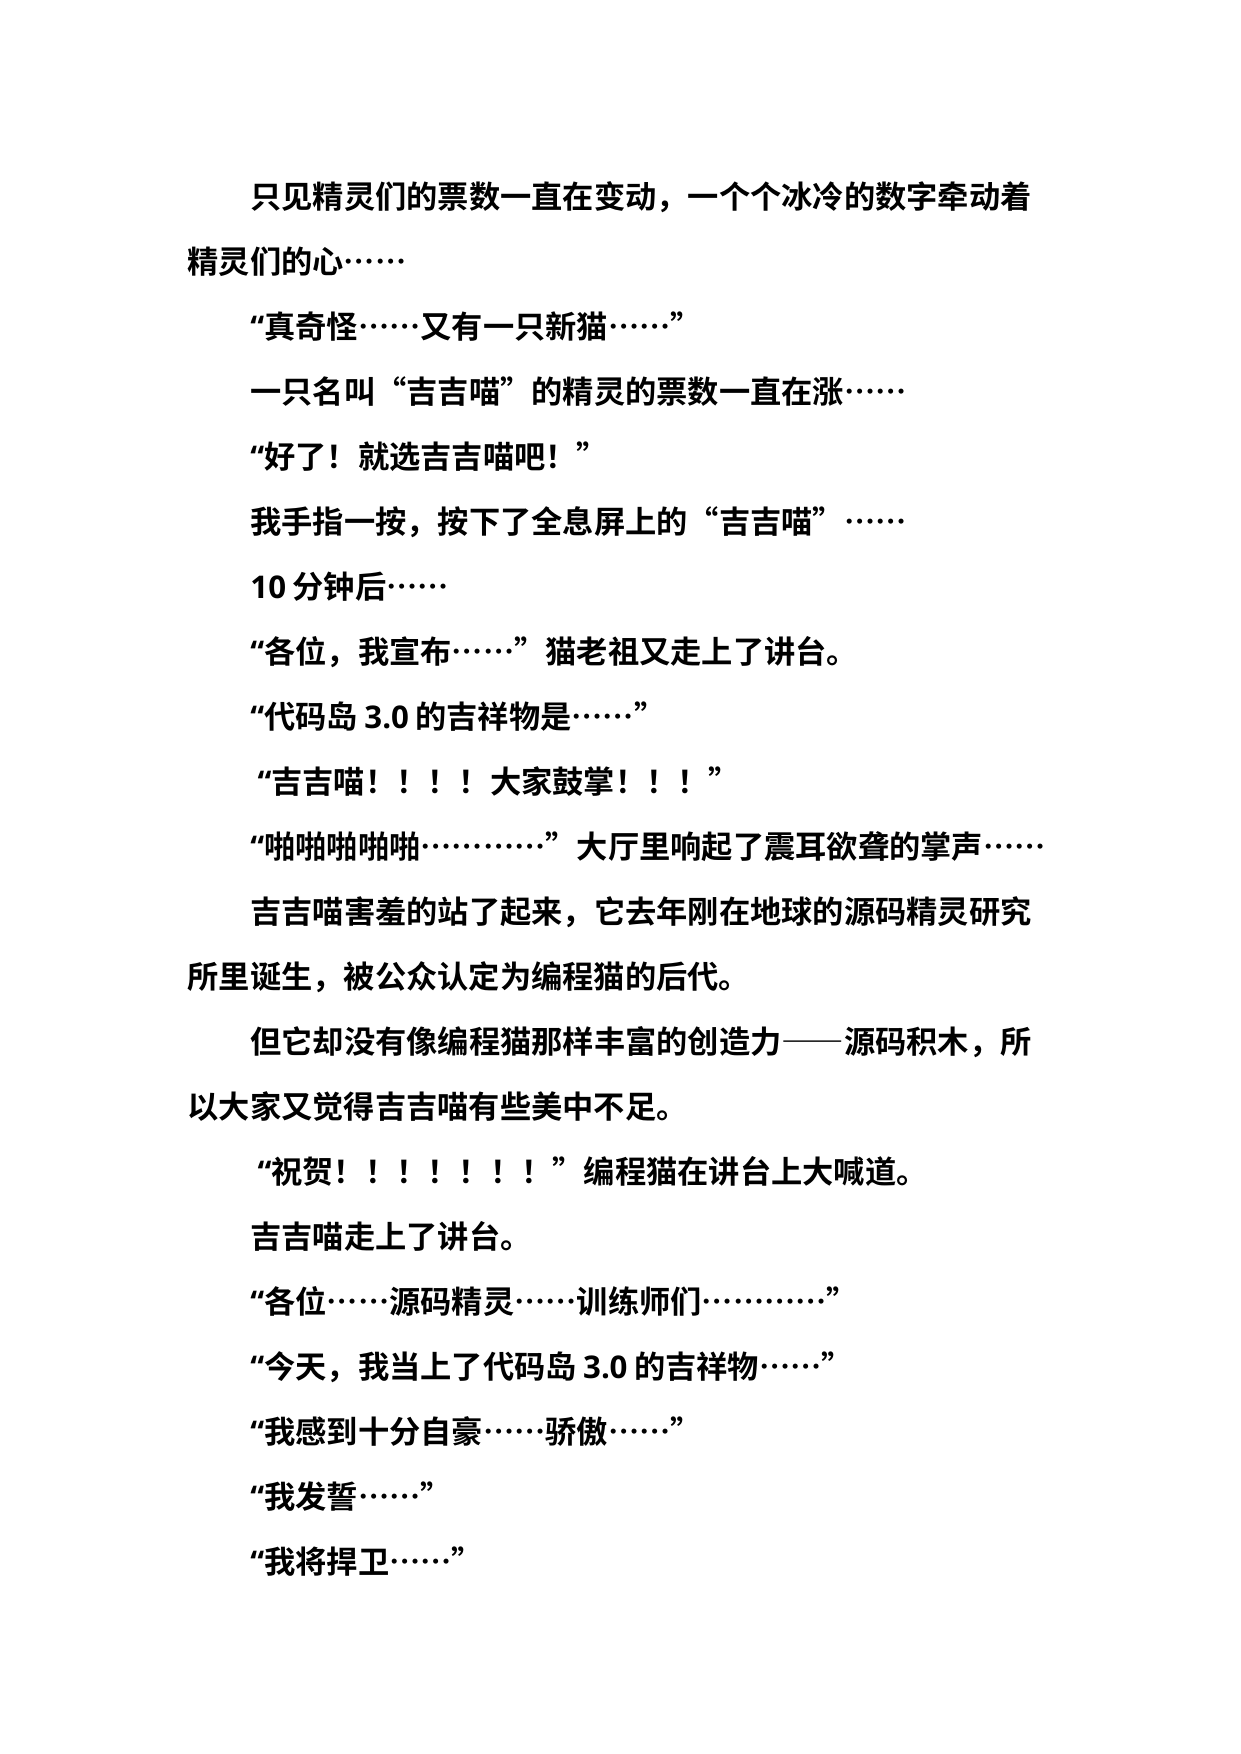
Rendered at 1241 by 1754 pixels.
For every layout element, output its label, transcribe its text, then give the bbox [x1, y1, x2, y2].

text 但它却没有像编程猫那样丰富的创造力——源码积木，所以大家又觉得吉吉喵有些美中不足。 [187, 1007, 1053, 1137]
text “我感到十分自豪……骄傲……” [187, 1397, 1053, 1462]
text 一只名叫“吉吉喵”的精灵的票数一直在涨…… [187, 357, 1053, 422]
text “代码岛3.0的吉祥物是……” [187, 682, 1053, 747]
text “祝贺！！！！！！！”编程猫在讲台上大喊道。 [187, 1137, 1053, 1202]
text “真奇怪……又有一只新猫……” [187, 292, 1053, 357]
text “啪啪啪啪啪…………”大厅里响起了震耳欲聋的掌声…… [187, 812, 1053, 877]
text “好了！就选吉吉喵吧！” [187, 422, 1053, 487]
text 我手指一按，按下了全息屏上的“吉吉喵”…… [187, 487, 1053, 552]
text “今天，我当上了代码岛3.0的吉祥物……” [187, 1332, 1053, 1397]
text 吉吉喵走上了讲台。 [187, 1202, 1053, 1267]
text “各位……源码精灵……训练师们…………” [187, 1267, 1053, 1332]
text “吉吉喵！！！！大家鼓掌！！！” [187, 747, 1053, 812]
text 吉吉喵害羞的站了起来，它去年刚在地球的源码精灵研究所里诞生，被公众认定为编程猫的后代。 [187, 877, 1053, 1007]
text “各位，我宣布……”猫老祖又走上了讲台。 [187, 617, 1053, 682]
text 只见精灵们的票数一直在变动，一个个冰冷的数字牵动着精灵们的心…… [187, 162, 1053, 292]
text “我发誓……” [187, 1462, 1053, 1527]
text “我将捍卫……” [187, 1527, 1053, 1592]
text 10分钟后…… [187, 552, 1053, 617]
